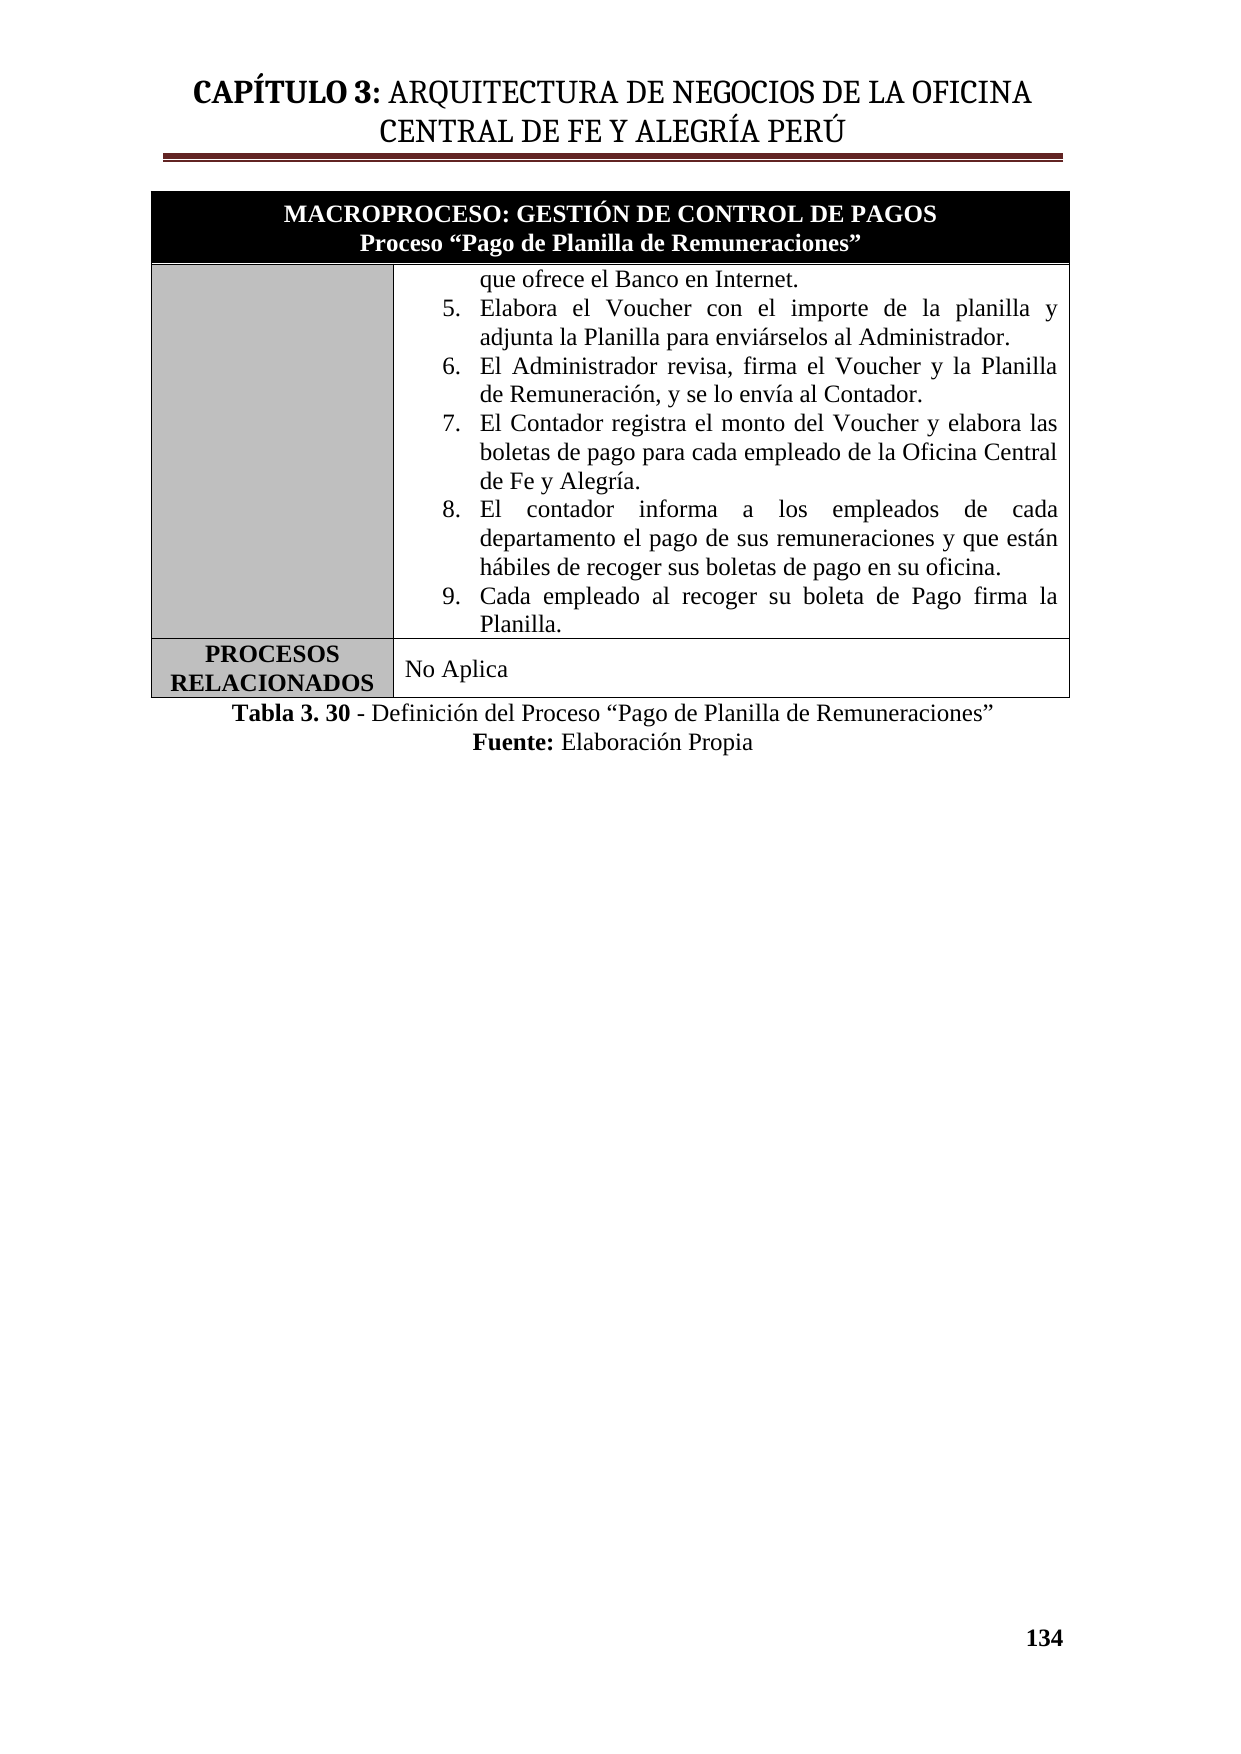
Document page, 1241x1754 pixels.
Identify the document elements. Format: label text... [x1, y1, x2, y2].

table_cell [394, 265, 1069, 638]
text Tabla 3. 30 - Definición del Proceso “Pago de Planilla de Remuneraciones” [162, 698, 1063, 727]
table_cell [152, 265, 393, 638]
text Fuente: Elaboración Propia [162, 727, 1063, 755]
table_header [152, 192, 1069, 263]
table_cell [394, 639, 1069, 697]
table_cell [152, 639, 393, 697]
